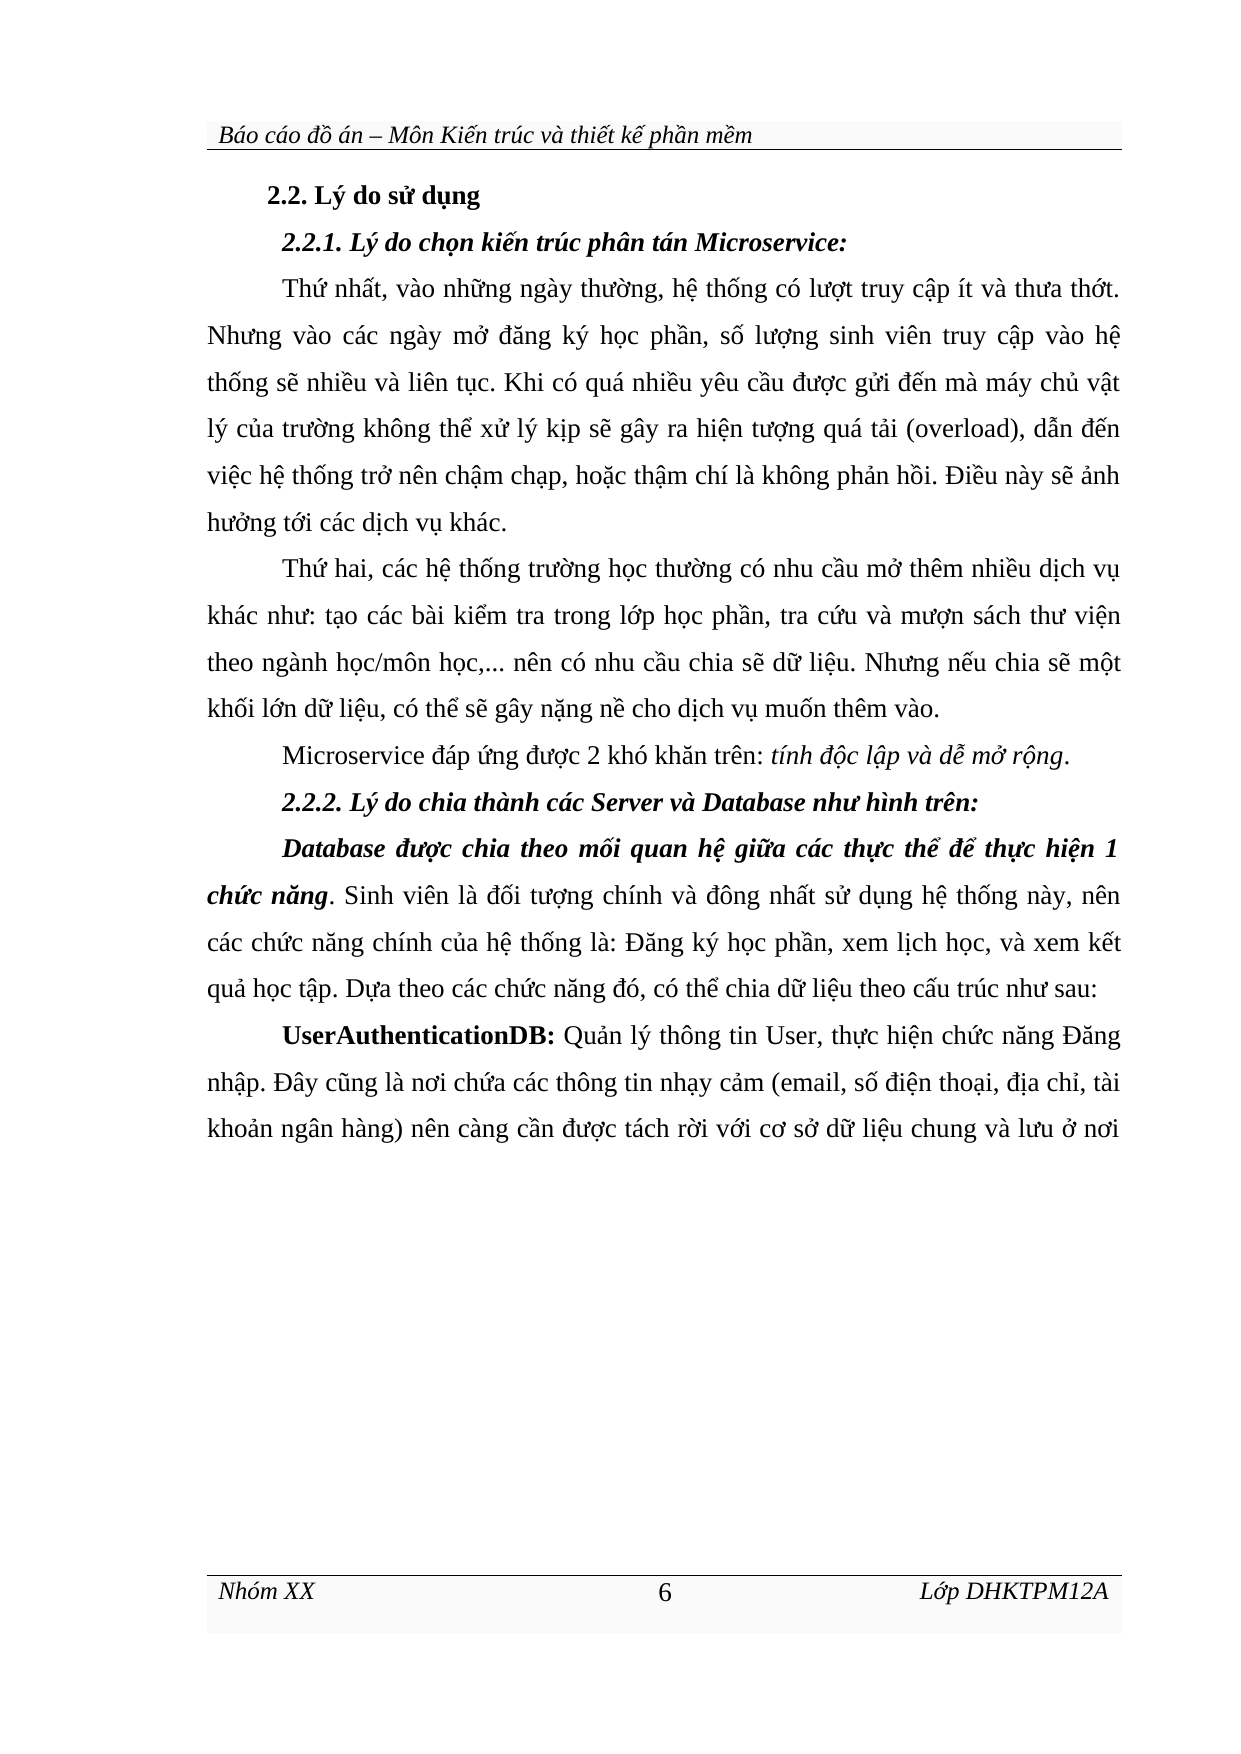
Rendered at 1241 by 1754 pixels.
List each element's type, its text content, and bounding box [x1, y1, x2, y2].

text UserAuthenticationDB: Quản lý thông tin User, thực hiện chức năng Đăng nhập. Đây cũng là nơi chứa các thông tin nhạy cảm (email, số điện thoại, địa chỉ, tài khoản ngân hàng) nên càng cần được tách rời với cơ sở dữ liệu chung và lưu ở nơi an toàn. [207, 1019, 1122, 1143]
text Thứ hai, các hệ thống trường học thường có nhu cầu mở thêm nhiều dịch vụ khác như: tạo các bài kiểm tra trong lớp học phần, tra cứu và mượn sách thư viện theo ngành học/môn học,... nên có nhu cầu chia sẽ dữ liệu. Nhưng nếu chia sẽ một khối lớn dữ liệu, có thể sẽ gây nặng nề cho dịch vụ muốn thêm vào. [207, 552, 1122, 723]
subtitle 2.2.1. Lý do chọn kiến trúc phân tán Microservice: [282, 226, 1122, 257]
text Microservice đáp ứng được 2 khó khăn trên: tính độc lập và dễ mở rộng. [207, 739, 1122, 770]
subtitle 2.2.2. Lý do chia thành các Server và Database như hình trên: [282, 786, 1122, 817]
text Thứ nhất, vào những ngày thường, hệ thống có lượt truy cập ít và thưa thớt. Nhưng vào các ngày mở đăng ký học phần, số lượng sinh viên truy cập vào hệ thống sẽ nhiều và liên tục. Khi có quá nhiều yêu cầu được gửi đến mà máy chủ vật lý của trường không thể xử lý kịp sẽ gây ra hiện tượng quá tải (overload), dẫn đến việc hệ thống trở nên chậm chạp, hoặc thậm chí là không phản hồi. Điều này sẽ ảnh hưởng tới các dịch vụ khác. [207, 272, 1122, 537]
text Database được chia theo mối quan hệ giữa các thực thể để thực hiện 1 chức năng. Sinh viên là đối tượng chính và đông nhất sử dụng hệ thống này, nên các chức năng chính của hệ thống là: Đăng ký học phần, xem lịch học, và xem kết quả học tập. Dựa theo các chức năng đó, có thể chia dữ liệu theo cấu trúc như sau: [207, 832, 1122, 1003]
subtitle 2.2. Lý do sử dụng [267, 179, 1122, 210]
